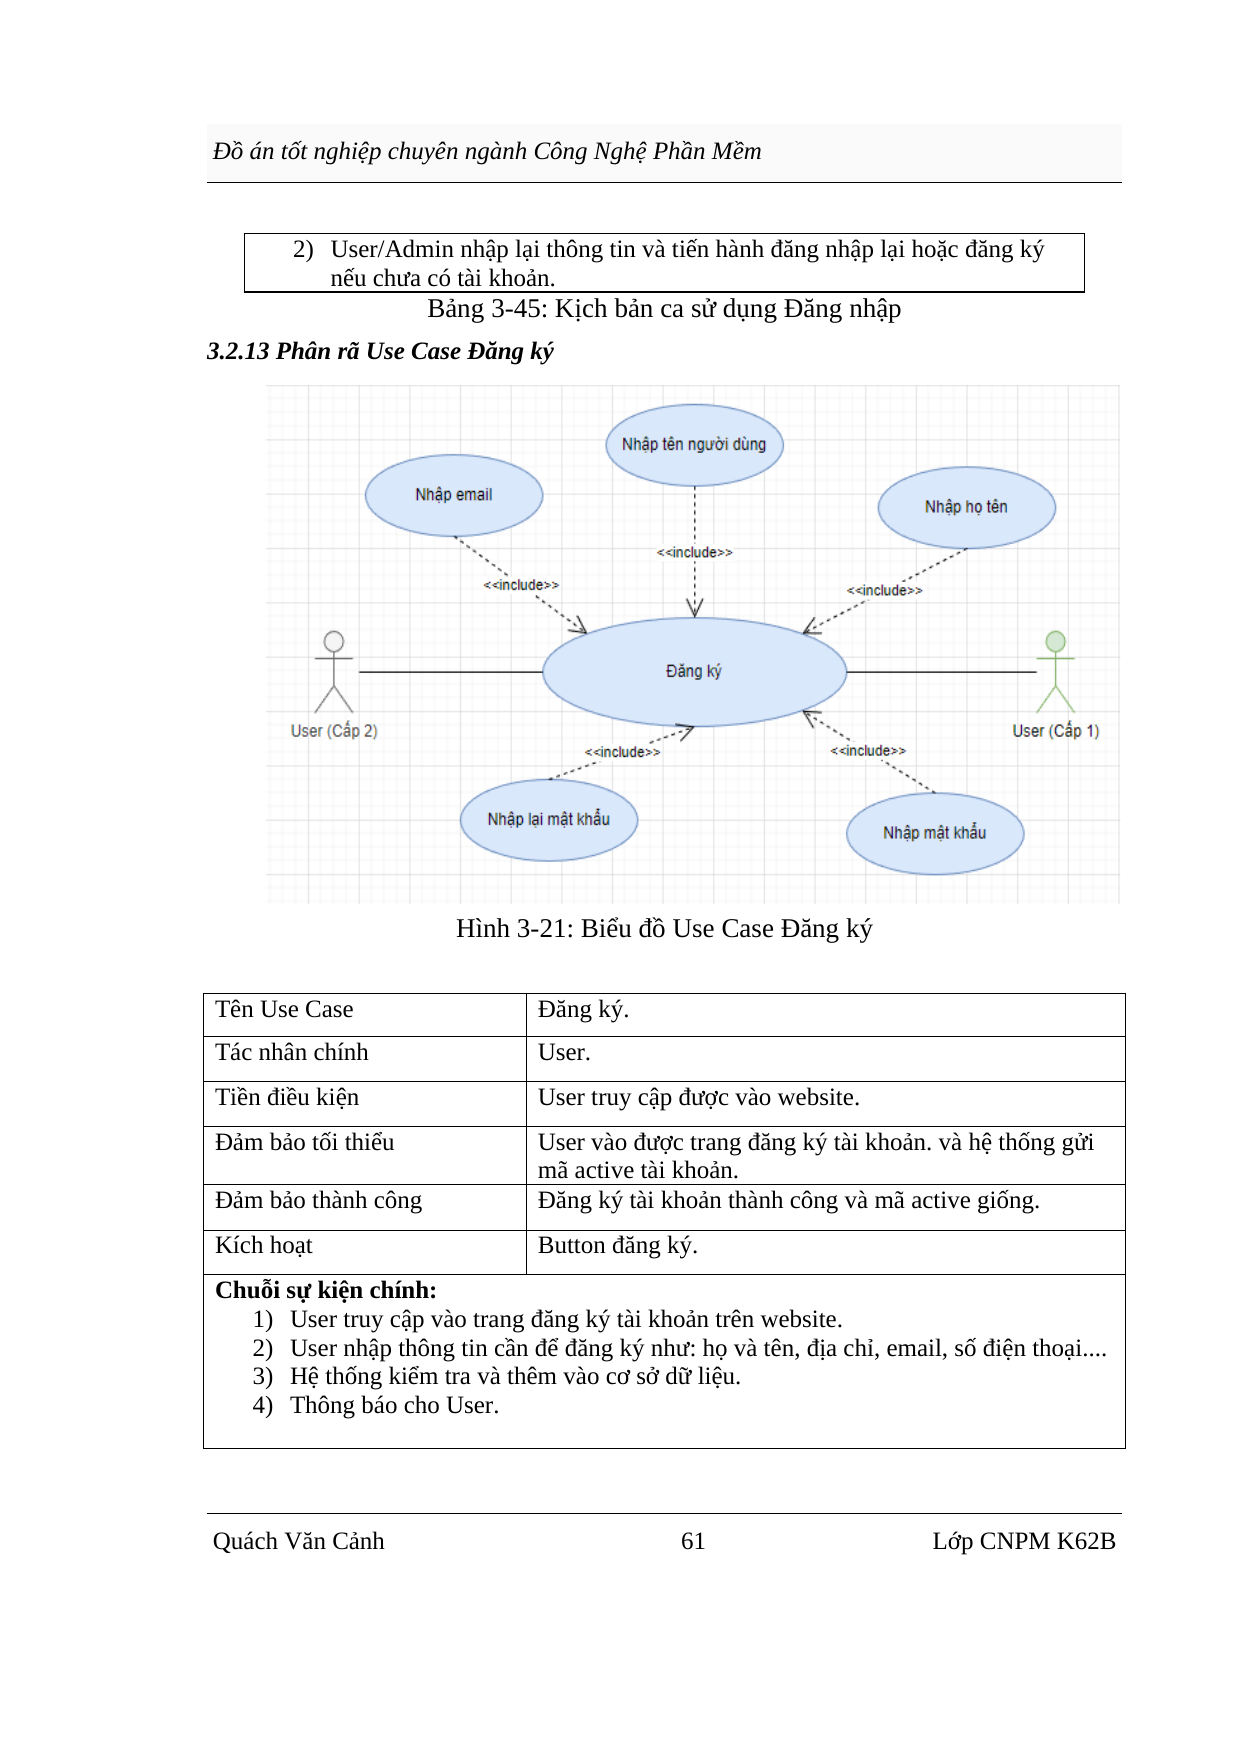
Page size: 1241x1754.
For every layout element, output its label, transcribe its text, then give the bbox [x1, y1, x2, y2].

table_cell Chuỗi sự kiện chính: User truy cập vào trang đăng ký tài khoản trên website. User nhập thông tin cần để đăng ký như: họ và tên, địa chỉ, email, số điện thoại.... Hệ thống kiểm tra và thêm vào cơ sở dữ liệu. Thông báo cho User. [204, 1275, 1125, 1448]
table_cell Đảm bảo thành công [204, 1185, 526, 1229]
table_cell User. [527, 1037, 1125, 1081]
table_cell Tác nhân chính [204, 1037, 526, 1081]
table_cell User truy cập được vào website. [527, 1082, 1125, 1126]
table_header Đăng ký. [527, 994, 1125, 1036]
subtitle Phân rã Use Case Đăng ký [207, 336, 1122, 365]
table_cell Đảm bảo tối thiểu [204, 1127, 526, 1184]
picture [265, 385, 1121, 904]
table_cell Đăng ký tài khoản thành công và mã active giống. [527, 1185, 1125, 1229]
table_header Tên Use Case [204, 994, 526, 1036]
table_cell Kích hoạt [204, 1231, 526, 1274]
table_cell Button đăng ký. [527, 1231, 1125, 1274]
table_cell User vào được trang đăng ký tài khoản. và hệ thống gửi mã active tài khoản. [527, 1127, 1125, 1184]
table_cell Tiền điều kiện [204, 1082, 526, 1126]
